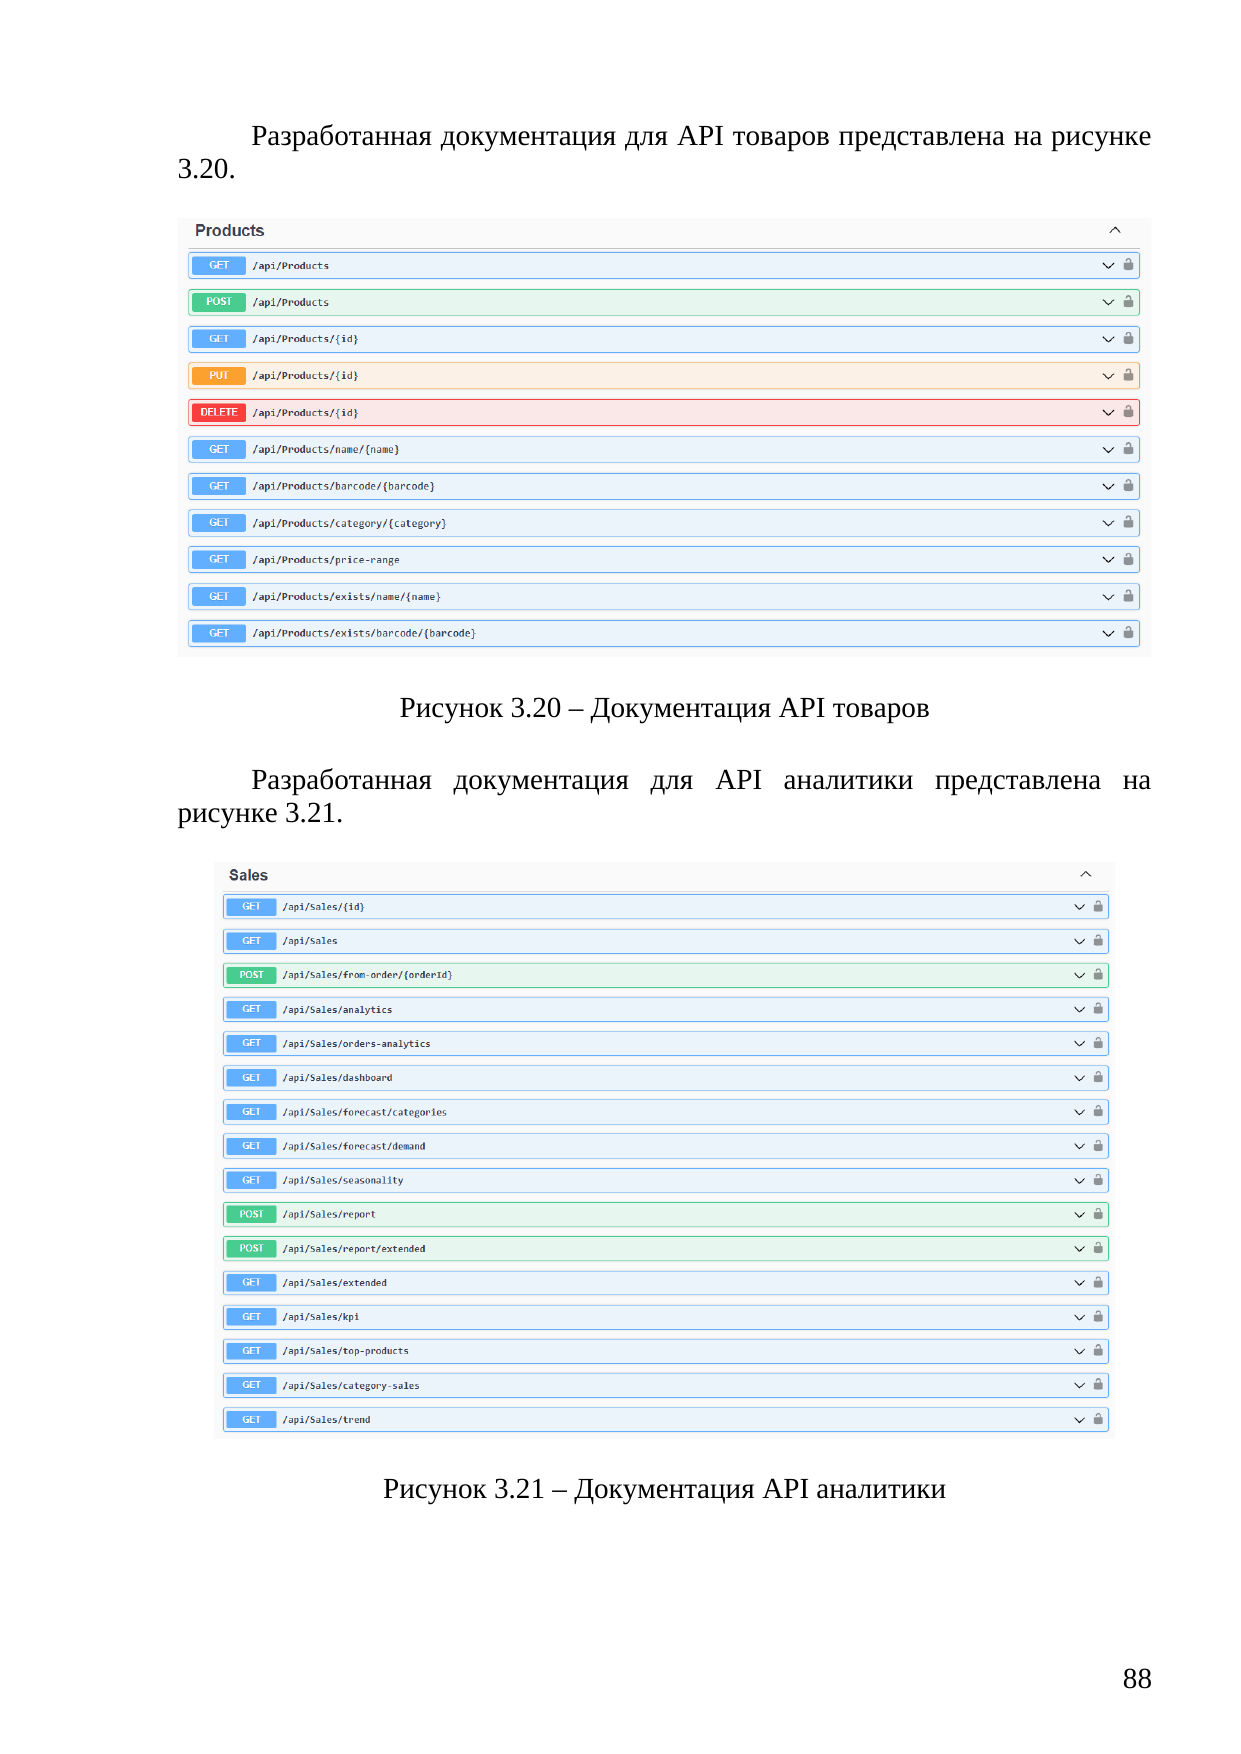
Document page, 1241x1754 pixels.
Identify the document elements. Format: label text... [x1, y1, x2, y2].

text Рисунок 3.20 – Документация API товаров [177, 690, 1152, 723]
text Разработанная документация для API товаров представлена на рисунке 3.20. [177, 118, 1152, 185]
picture [177, 218, 1152, 657]
text Рисунок 3.21 – Документация API аналитики [177, 1472, 1152, 1505]
picture [213, 862, 1116, 1439]
text Разработанная документация для API аналитики представлена на рисунке 3.21. [177, 762, 1152, 829]
